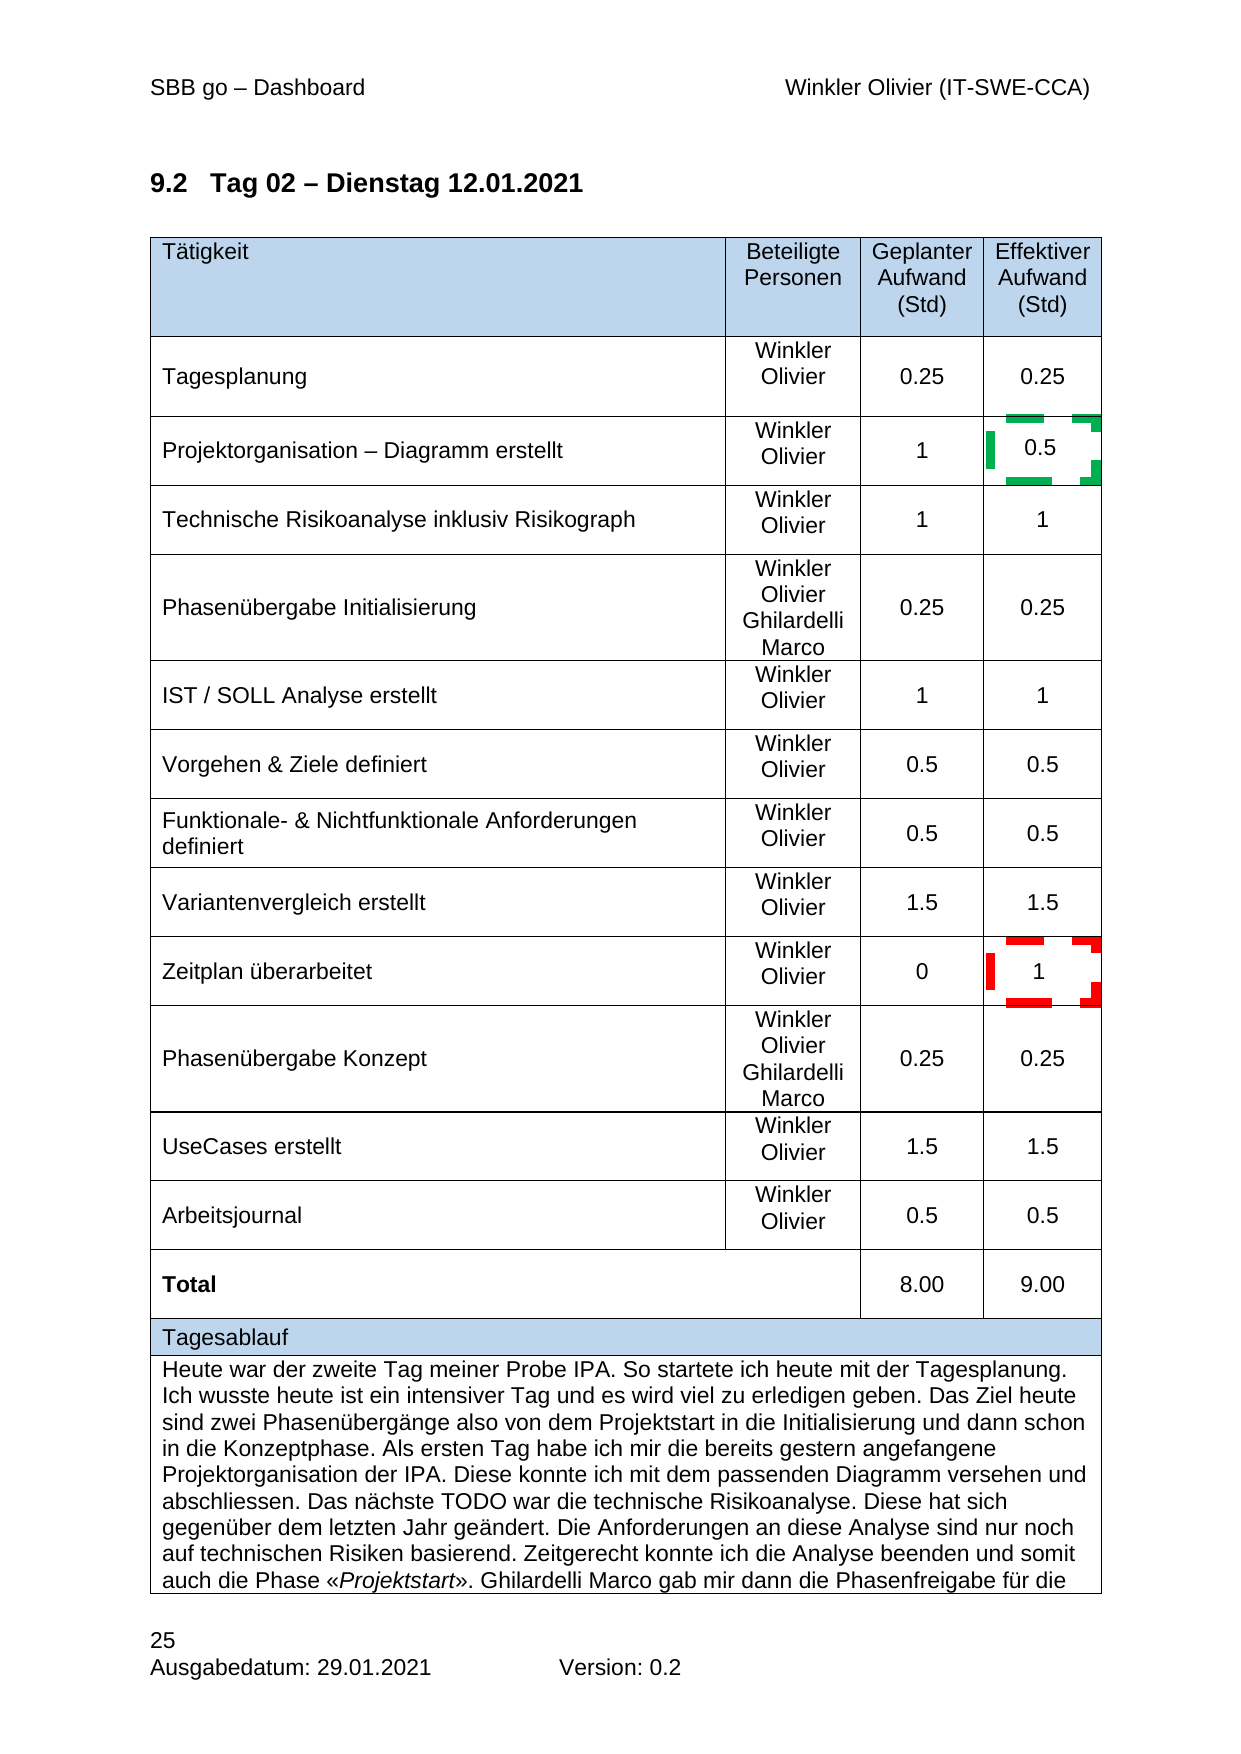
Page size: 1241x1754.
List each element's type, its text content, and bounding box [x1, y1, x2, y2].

table_cell 1.5 [861, 1113, 983, 1180]
table_cell 0.25 [861, 337, 983, 416]
table_cell Winkler Olivier [726, 1113, 860, 1180]
table_cell Total [151, 1250, 860, 1318]
table_cell Tagesplanung [151, 337, 725, 416]
table_cell Zeitplan überarbeitet [151, 937, 725, 1005]
table_header Geplanter Aufwand (Std) [861, 238, 983, 336]
table_cell [984, 417, 1101, 485]
table_cell 0.5 [861, 730, 983, 798]
table_cell 0.25 [984, 555, 1101, 660]
table_cell 0.25 [861, 1006, 983, 1111]
table_cell Winkler Olivier [726, 337, 860, 416]
table_cell 1 [861, 486, 983, 554]
table_cell Variantenvergleich erstellt [151, 868, 725, 936]
table_cell Winkler Olivier [726, 1181, 860, 1249]
table_cell 0 [861, 937, 983, 1005]
table_cell 0.25 [984, 337, 1101, 416]
table_cell Winkler Olivier [726, 661, 860, 729]
table_cell Winkler Olivier Ghilardelli Marco [726, 555, 860, 660]
subtitle Tag 02 – Dienstag 12.01.2021 [150, 167, 1090, 198]
table_cell Vorgehen & Ziele definiert [151, 730, 725, 798]
table_cell Funktionale- & Nichtfunktionale Anforderungen definiert [151, 799, 725, 867]
table_cell 0.5 [984, 730, 1101, 798]
table_cell Projektorganisation – Diagramm erstellt [151, 417, 725, 485]
table_header Tätigkeit [151, 238, 725, 336]
table_cell Winkler Olivier [726, 799, 860, 867]
table_cell 1.5 [984, 1113, 1101, 1180]
table_cell IST / SOLL Analyse erstellt [151, 661, 725, 729]
table_cell [984, 937, 1101, 1005]
table_cell Technische Risikoanalyse inklusiv Risikograph [151, 486, 725, 554]
table_header Effektiver Aufwand (Std) [984, 238, 1101, 336]
table_cell 8.00 [861, 1250, 983, 1318]
table_cell Tagesablauf [151, 1319, 1101, 1355]
table_header Beteiligte Personen [726, 238, 860, 336]
table_cell 9.00 [984, 1250, 1101, 1318]
table_cell Winkler Olivier [726, 937, 860, 1005]
table_cell 1 [984, 661, 1101, 729]
table_cell Winkler Olivier [726, 730, 860, 798]
table_cell 0.5 [861, 799, 983, 867]
table_cell Winkler Olivier [726, 868, 860, 936]
table_cell 1 [861, 417, 983, 485]
table_cell Phasenübergabe Konzept [151, 1006, 725, 1111]
table_cell Winkler Olivier [726, 417, 860, 485]
table_cell Phasenübergabe Initialisierung [151, 555, 725, 660]
table_cell 0.5 [861, 1181, 983, 1249]
table_cell 0.25 [861, 555, 983, 660]
table_cell 0.25 [984, 1006, 1101, 1111]
table_cell UseCases erstellt [151, 1113, 725, 1180]
table_cell 1 [861, 661, 983, 729]
table_cell Winkler Olivier Ghilardelli Marco [726, 1006, 860, 1111]
table_cell 0.5 [984, 1181, 1101, 1249]
table_cell Winkler Olivier [726, 486, 860, 554]
table_cell 1 [984, 486, 1101, 554]
table_cell 1.5 [861, 868, 983, 936]
table_cell 1.5 [984, 868, 1101, 936]
table_cell Arbeitsjournal [151, 1181, 725, 1249]
table_cell 0.5 [984, 799, 1101, 867]
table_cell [151, 1356, 1101, 1593]
